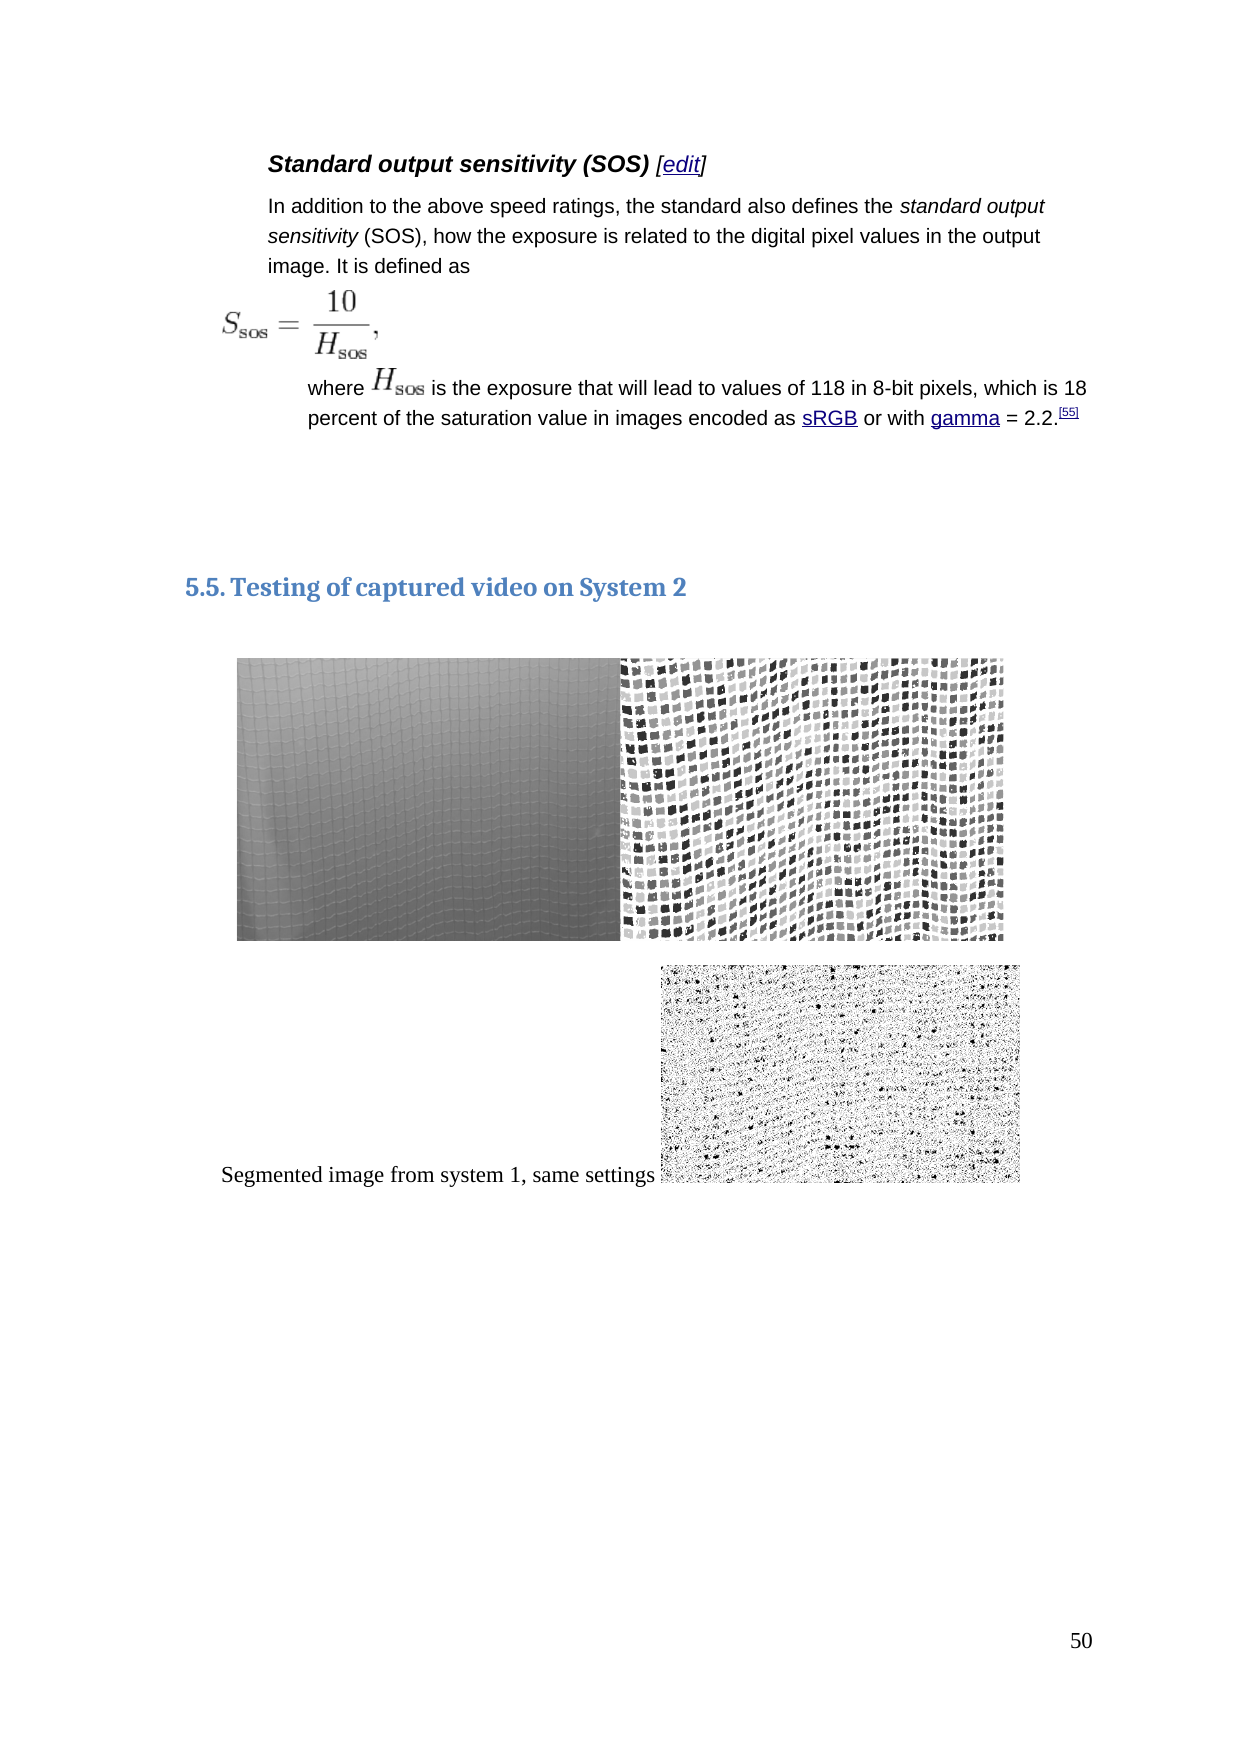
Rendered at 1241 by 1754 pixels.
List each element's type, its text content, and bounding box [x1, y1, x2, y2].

text In addition to the above speed ratings, the standard also defines the standard output sensitivity (SOS), how the exposure is related to the digital pixel values in the output image. It is defined as [268, 188, 1093, 278]
text where is the exposure that will lead to values of 118 in 8-bit pixels, which is 18 percent of the saturation value in images encoded as sRGB or with gamma = 2.2.[55] [308, 369, 1093, 429]
picture [236, 658, 1004, 941]
picture [222, 290, 378, 359]
picture [370, 368, 426, 395]
picture [661, 965, 1020, 1183]
subtitle Standard output sensitivity (SOS) [edit] [268, 148, 1093, 178]
subtitle Testing of captured video on System 2 [185, 572, 1093, 603]
